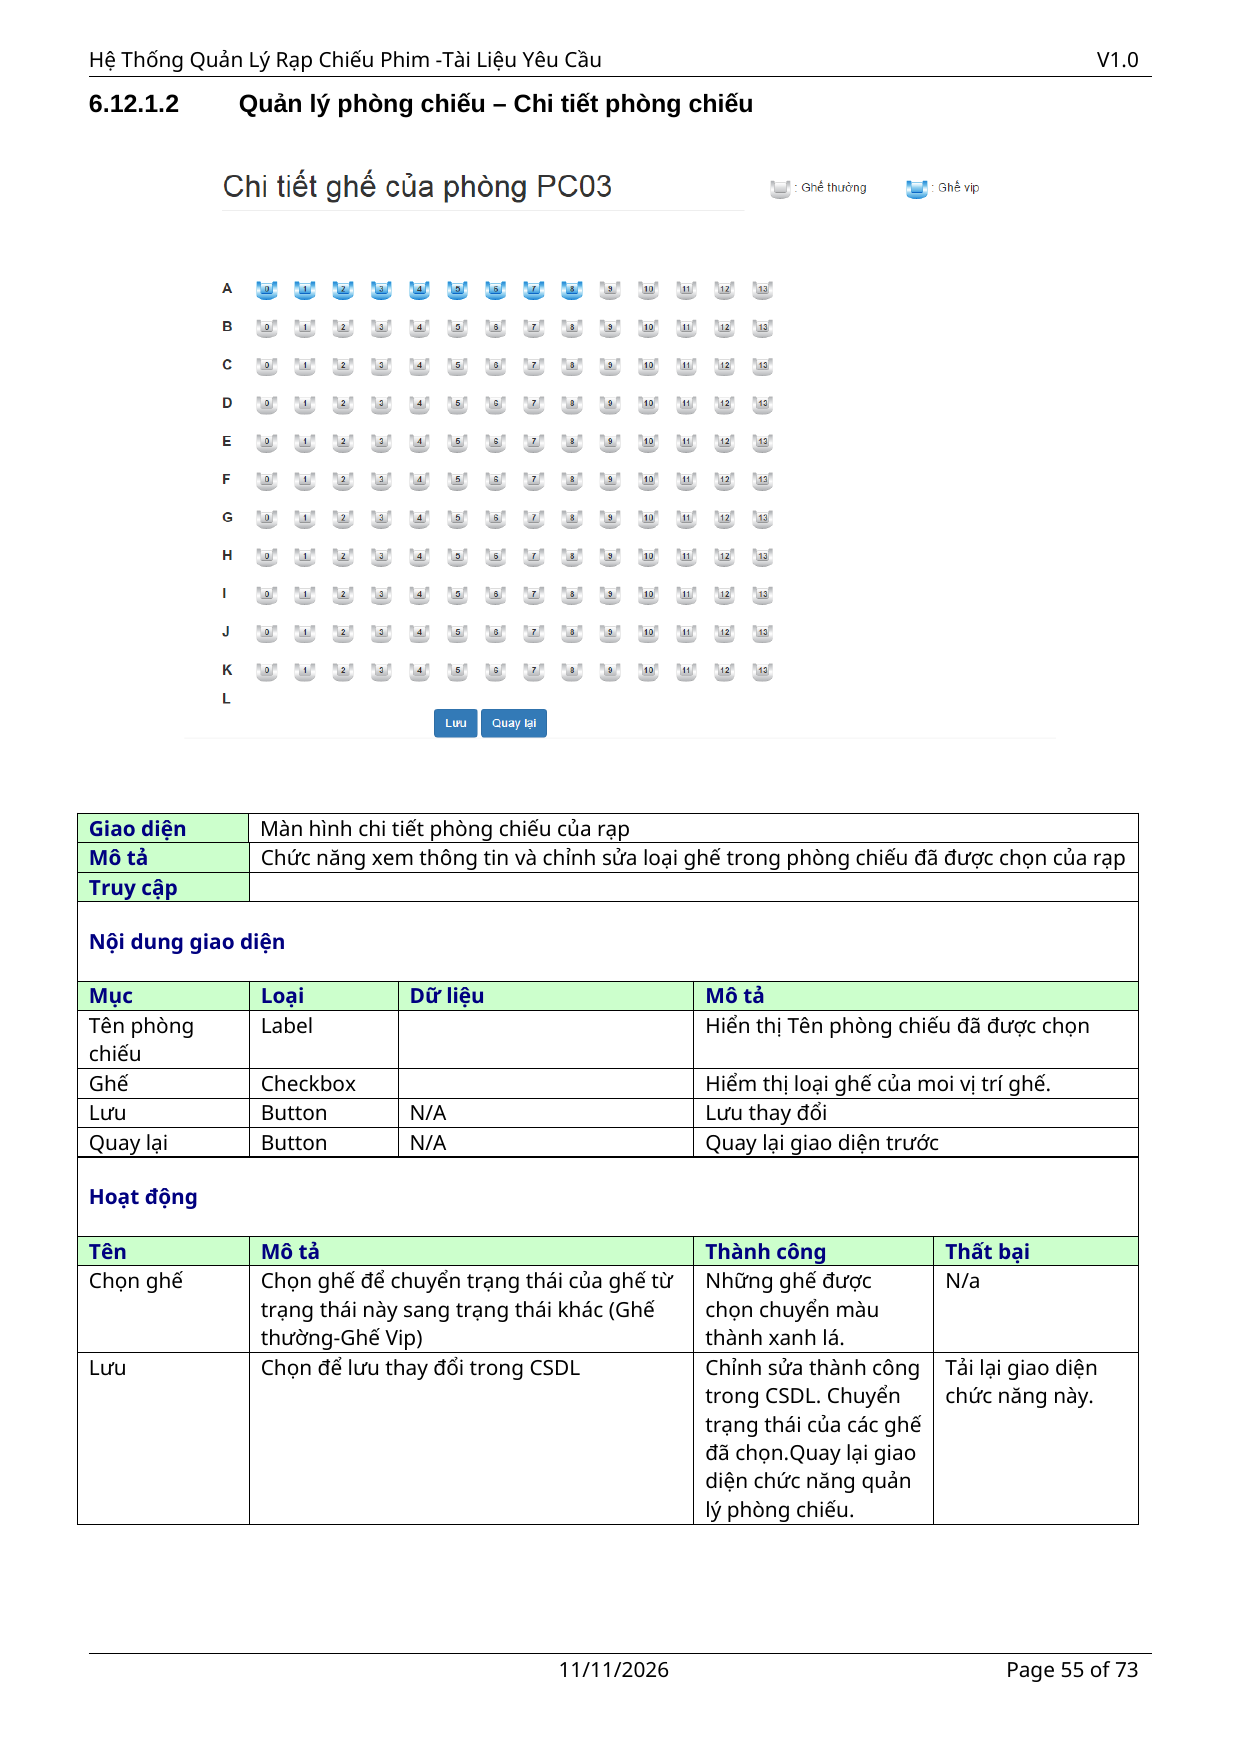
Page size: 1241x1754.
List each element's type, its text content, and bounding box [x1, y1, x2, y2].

table_cell N/a [934, 1266, 1138, 1352]
table_cell Button [250, 1128, 398, 1156]
table_cell Chọn ghế [78, 1266, 249, 1352]
subtitle Quản lý phòng chiếu – Chi tiết phòng chiếu [89, 89, 1152, 117]
table_cell Mô tả [250, 1237, 693, 1265]
table_cell Lưu [78, 1099, 249, 1127]
table_cell Mục [78, 982, 249, 1010]
picture [184, 142, 1056, 739]
table_cell Thành công [694, 1237, 933, 1265]
table_cell Hiểm thị loại ghế của moi vị trí ghế. [694, 1069, 1138, 1097]
table_cell Tải lại giao diện chức năng này. [934, 1353, 1138, 1523]
table_cell Những ghế được chọn chuyển màu thành xanh lá. [694, 1266, 933, 1352]
table_cell Checkbox [250, 1069, 398, 1097]
table_cell N/A [399, 1128, 693, 1156]
table_cell Dữ liệu [399, 982, 693, 1010]
table_cell Chọn ghế để chuyển trạng thái của ghế từ trạng thái này sang trạng thái khác (Ghế thường-Ghế Vip) [250, 1266, 693, 1352]
table_cell Ghế [78, 1069, 249, 1097]
table_cell Truy cập [78, 873, 249, 901]
table_cell Chỉnh sửa thành công trong CSDL. Chuyển trạng thái của các ghế đã chọn.Quay lại giao diện chức năng quản lý phòng chiếu. [694, 1353, 933, 1523]
table_cell Lưu thay đổi [694, 1099, 1138, 1127]
table_cell Mô tả [78, 843, 249, 872]
table_cell Lưu [78, 1353, 249, 1523]
table_cell Chức năng xem thông tin và chỉnh sửa loại ghế trong phòng chiếu đã được chọn của rạp [250, 843, 1138, 872]
table_cell Thất bại [934, 1237, 1138, 1265]
table_cell Chọn để lưu thay đổi trong CSDL [250, 1353, 693, 1523]
table_cell [250, 873, 1138, 901]
table_header Màn hình chi tiết phòng chiếu của rạp [249, 814, 1138, 842]
table_cell Mô tả [694, 982, 1138, 1010]
table_cell Button [250, 1099, 398, 1127]
table_cell Label [250, 1011, 398, 1068]
table_cell Quay lại giao diện trước [694, 1128, 1138, 1156]
table_cell Hiển thị Tên phòng chiếu đã được chọn [694, 1011, 1138, 1068]
table_cell Nội dung giao diện [78, 902, 1138, 981]
table_cell Hoạt động [78, 1158, 1138, 1236]
table_cell [399, 1069, 693, 1097]
table_cell [399, 1011, 693, 1068]
table_header Giao diện [78, 814, 248, 842]
table_cell Tên phòng chiếu [78, 1011, 249, 1068]
table_cell Loại [250, 982, 398, 1010]
table_cell N/A [399, 1099, 693, 1127]
table_cell Quay lại [78, 1128, 249, 1156]
table_cell Tên [78, 1237, 249, 1265]
